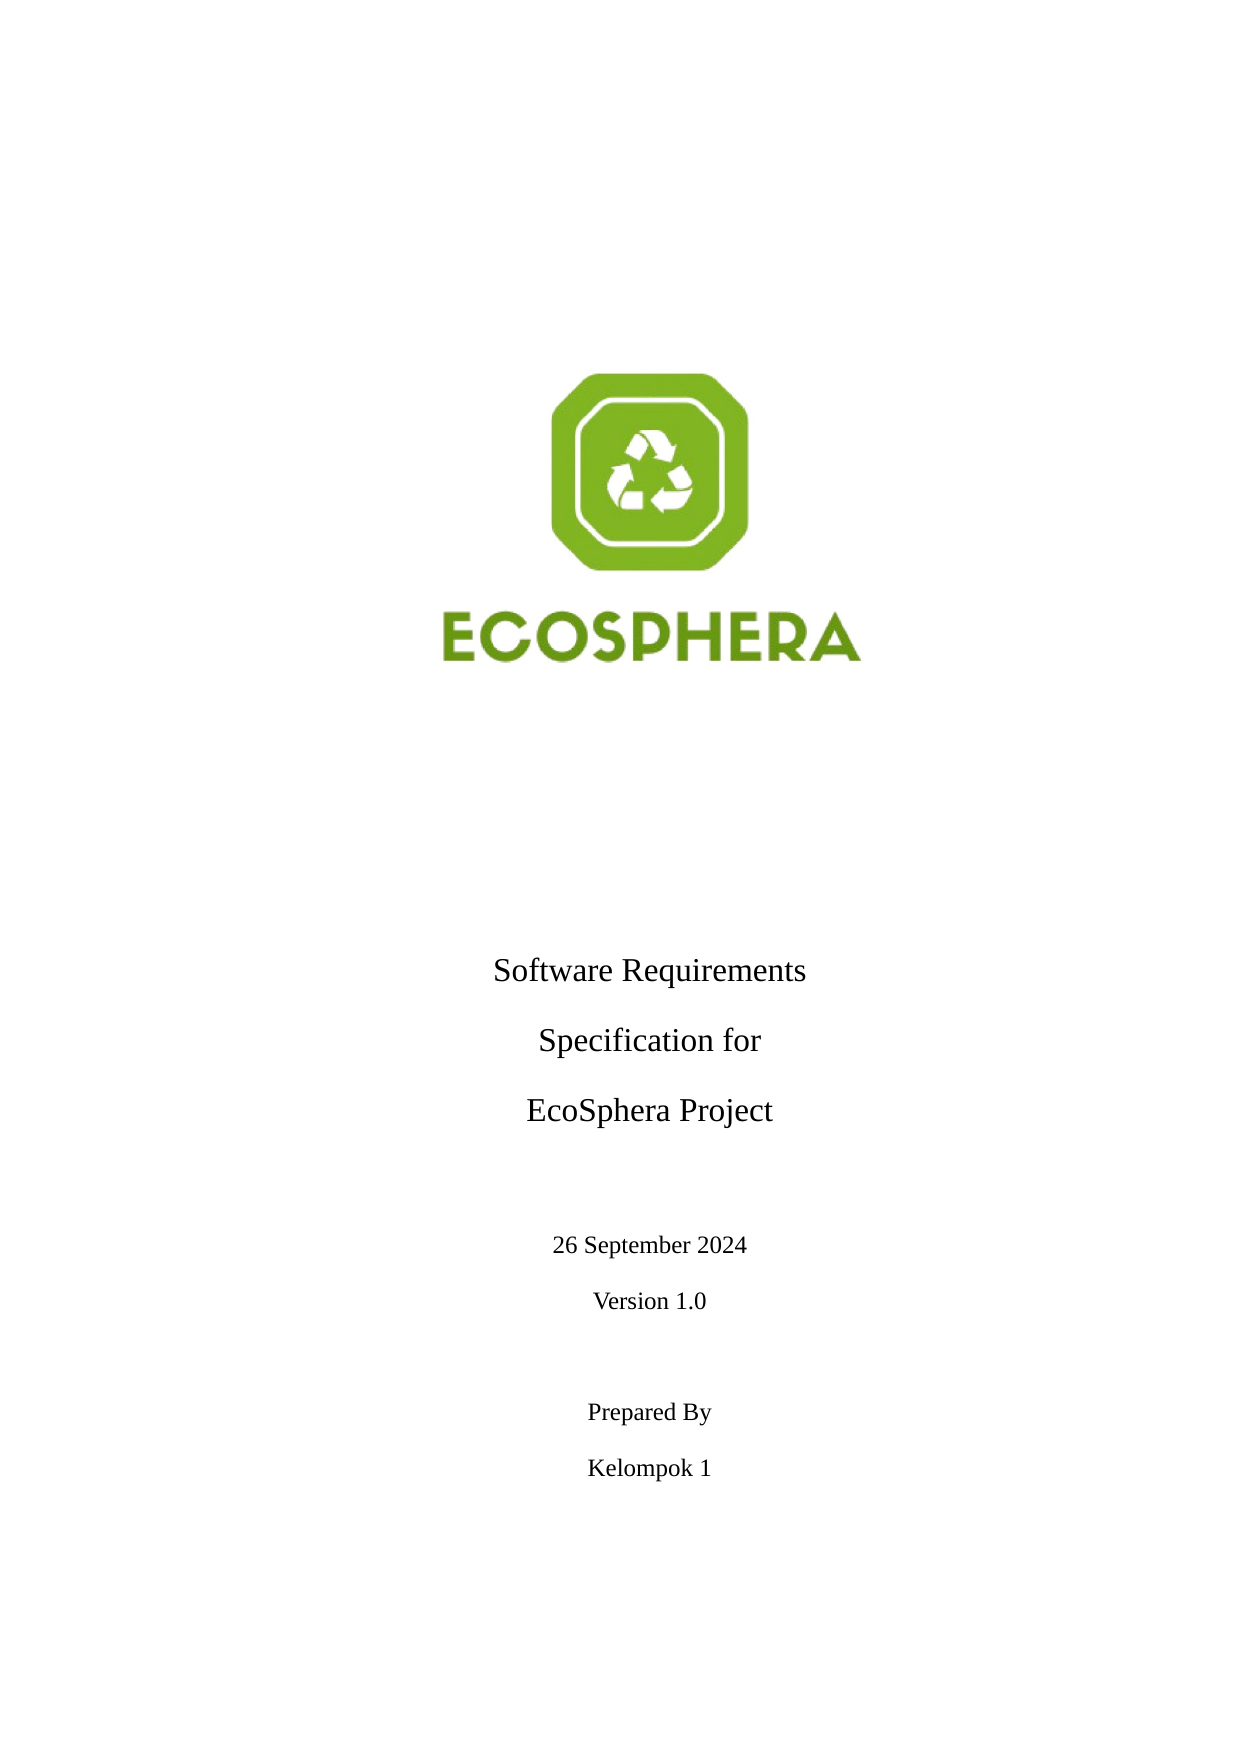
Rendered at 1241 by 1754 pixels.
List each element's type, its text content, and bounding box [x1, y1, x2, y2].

text 26 September 2024 [236, 1230, 1063, 1259]
text Prepared By [236, 1397, 1063, 1426]
text Kelompok 1 [236, 1453, 1063, 1481]
text EcoSphera Project [236, 1090, 1063, 1128]
text Version 1.0 [236, 1286, 1063, 1314]
text Specification for [236, 1020, 1063, 1058]
text Software Requirements [236, 950, 1063, 988]
picture [296, 315, 1003, 743]
